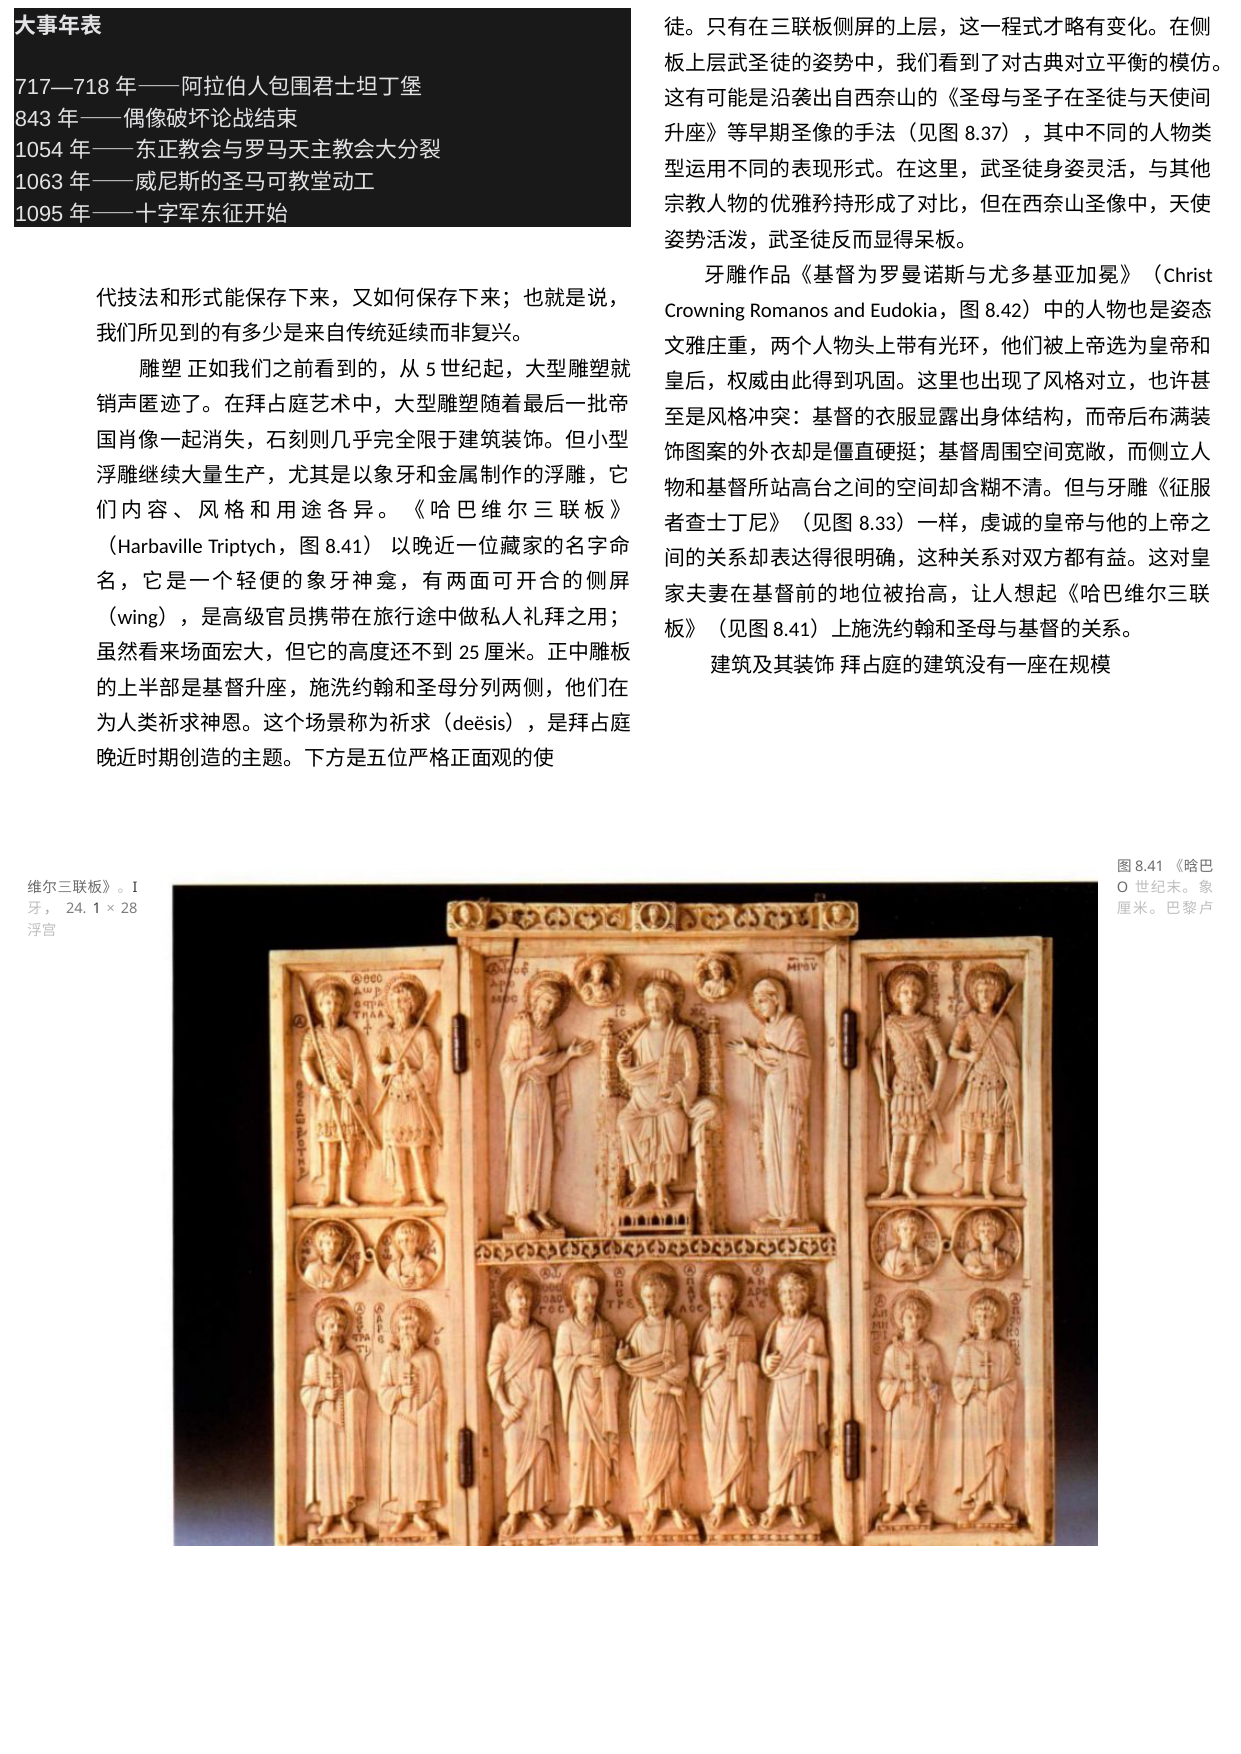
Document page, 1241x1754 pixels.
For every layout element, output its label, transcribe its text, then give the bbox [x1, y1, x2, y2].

picture [160, 868, 1098, 1546]
text 图8.41 《晗巴维尔三联板》。I O 世纪末。象牙， 24. 1 × 28 厘米。巴黎卢浮宫 [27, 10, 1213, 939]
